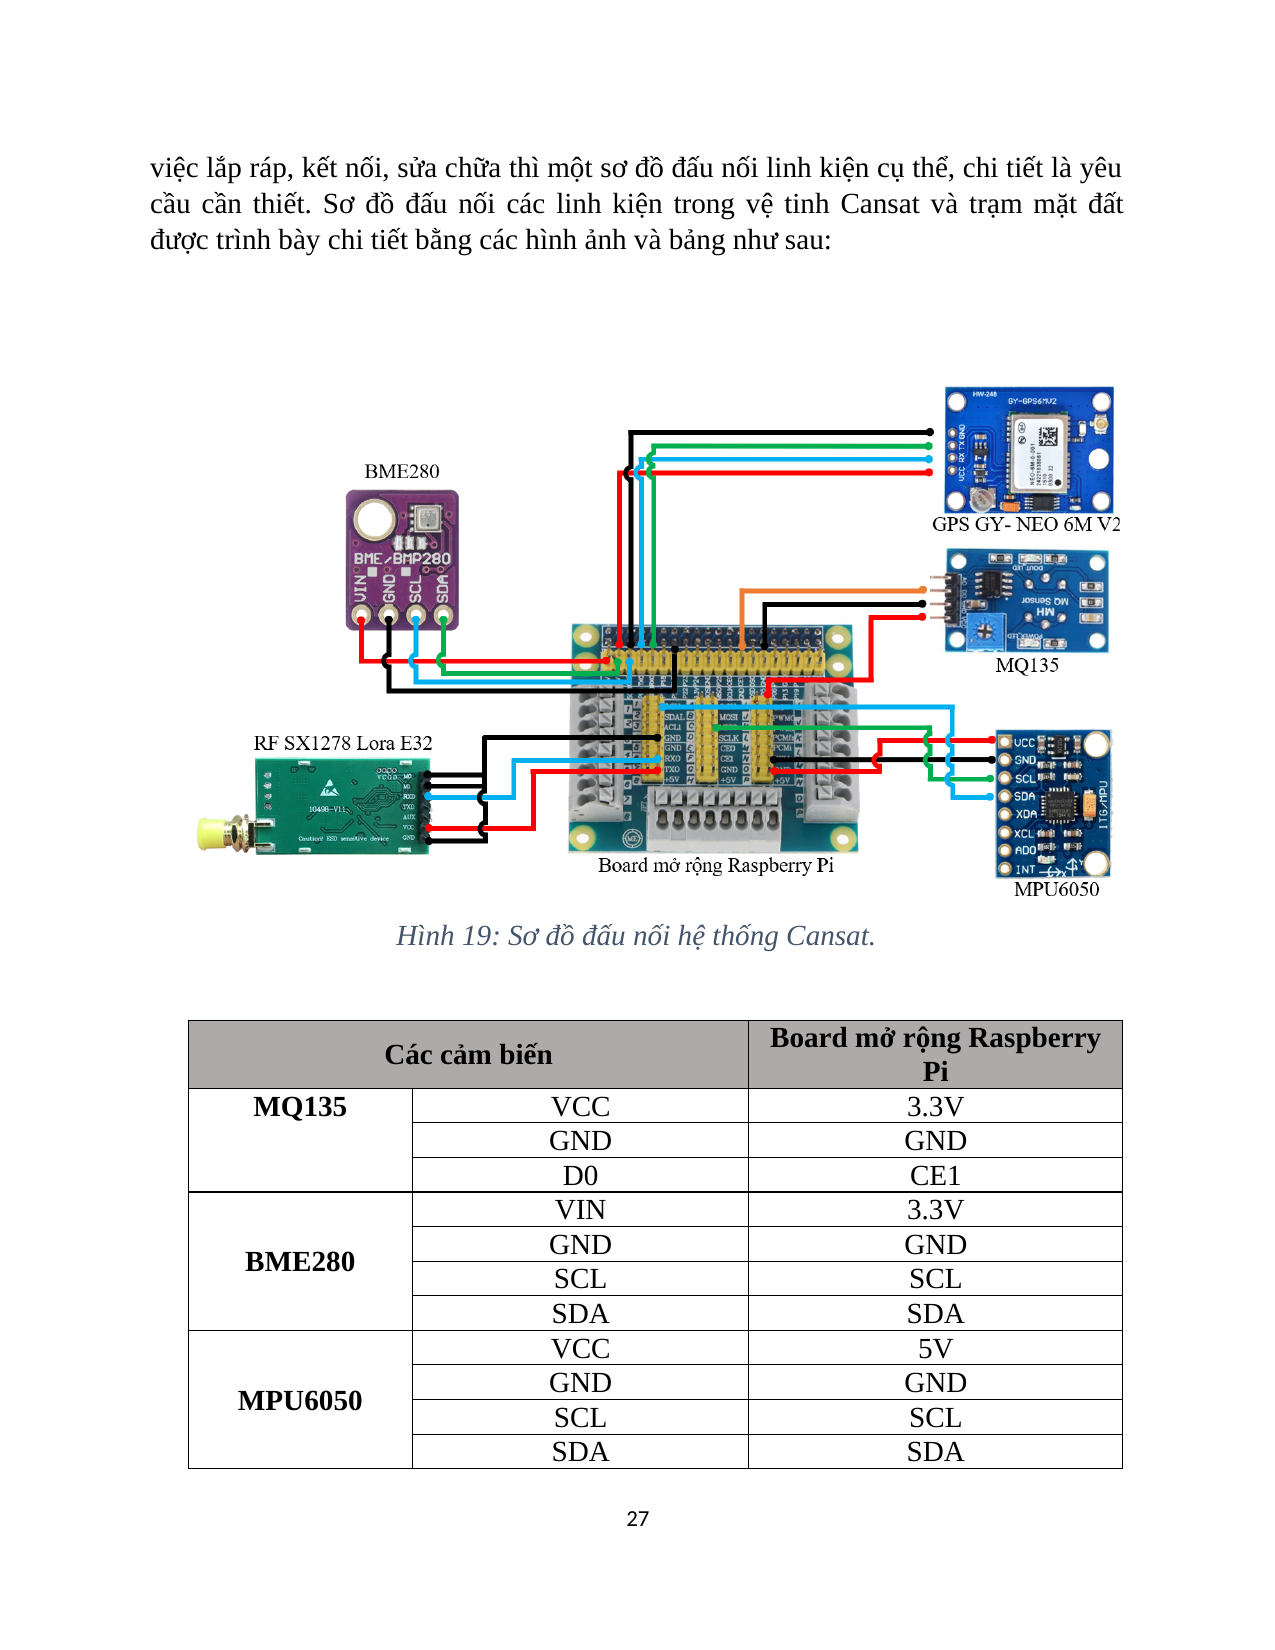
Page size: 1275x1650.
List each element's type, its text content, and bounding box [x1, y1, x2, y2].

table_cell SCL [413, 1400, 748, 1433]
picture [192, 380, 1120, 900]
table_cell D0 [413, 1158, 748, 1191]
table_cell 3.3V [749, 1193, 1122, 1226]
table_cell GND [413, 1365, 748, 1399]
text Hình 19: Sơ đồ đấu nối hệ thống Cansat. [150, 918, 1125, 952]
table_cell GND [749, 1123, 1122, 1157]
table_cell CE1 [749, 1158, 1122, 1191]
table_cell MQ135 [189, 1089, 412, 1191]
table_cell SDA [749, 1435, 1122, 1468]
table_cell SDA [413, 1296, 748, 1330]
table_cell VCC [413, 1331, 748, 1364]
table_cell GND [749, 1365, 1122, 1399]
table_cell 5V [749, 1331, 1122, 1364]
table_cell SDA [413, 1435, 748, 1468]
table_header Board mở rộng Raspberry Pi [749, 1021, 1122, 1088]
table_cell GND [413, 1123, 748, 1157]
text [150, 150, 1125, 256]
table_cell SCL [749, 1400, 1122, 1433]
table_cell VCC [413, 1089, 748, 1122]
table_cell SCL [413, 1262, 748, 1295]
table_cell 3.3V [749, 1089, 1122, 1122]
table_header Các cảm biến [189, 1021, 748, 1088]
table_cell BME280 [189, 1193, 412, 1330]
table_cell GND [413, 1227, 748, 1261]
table_cell SDA [749, 1296, 1122, 1330]
table_cell MPU6050 [189, 1331, 412, 1468]
table_cell SCL [749, 1262, 1122, 1295]
table_cell VIN [413, 1193, 748, 1226]
table_cell GND [749, 1227, 1122, 1261]
